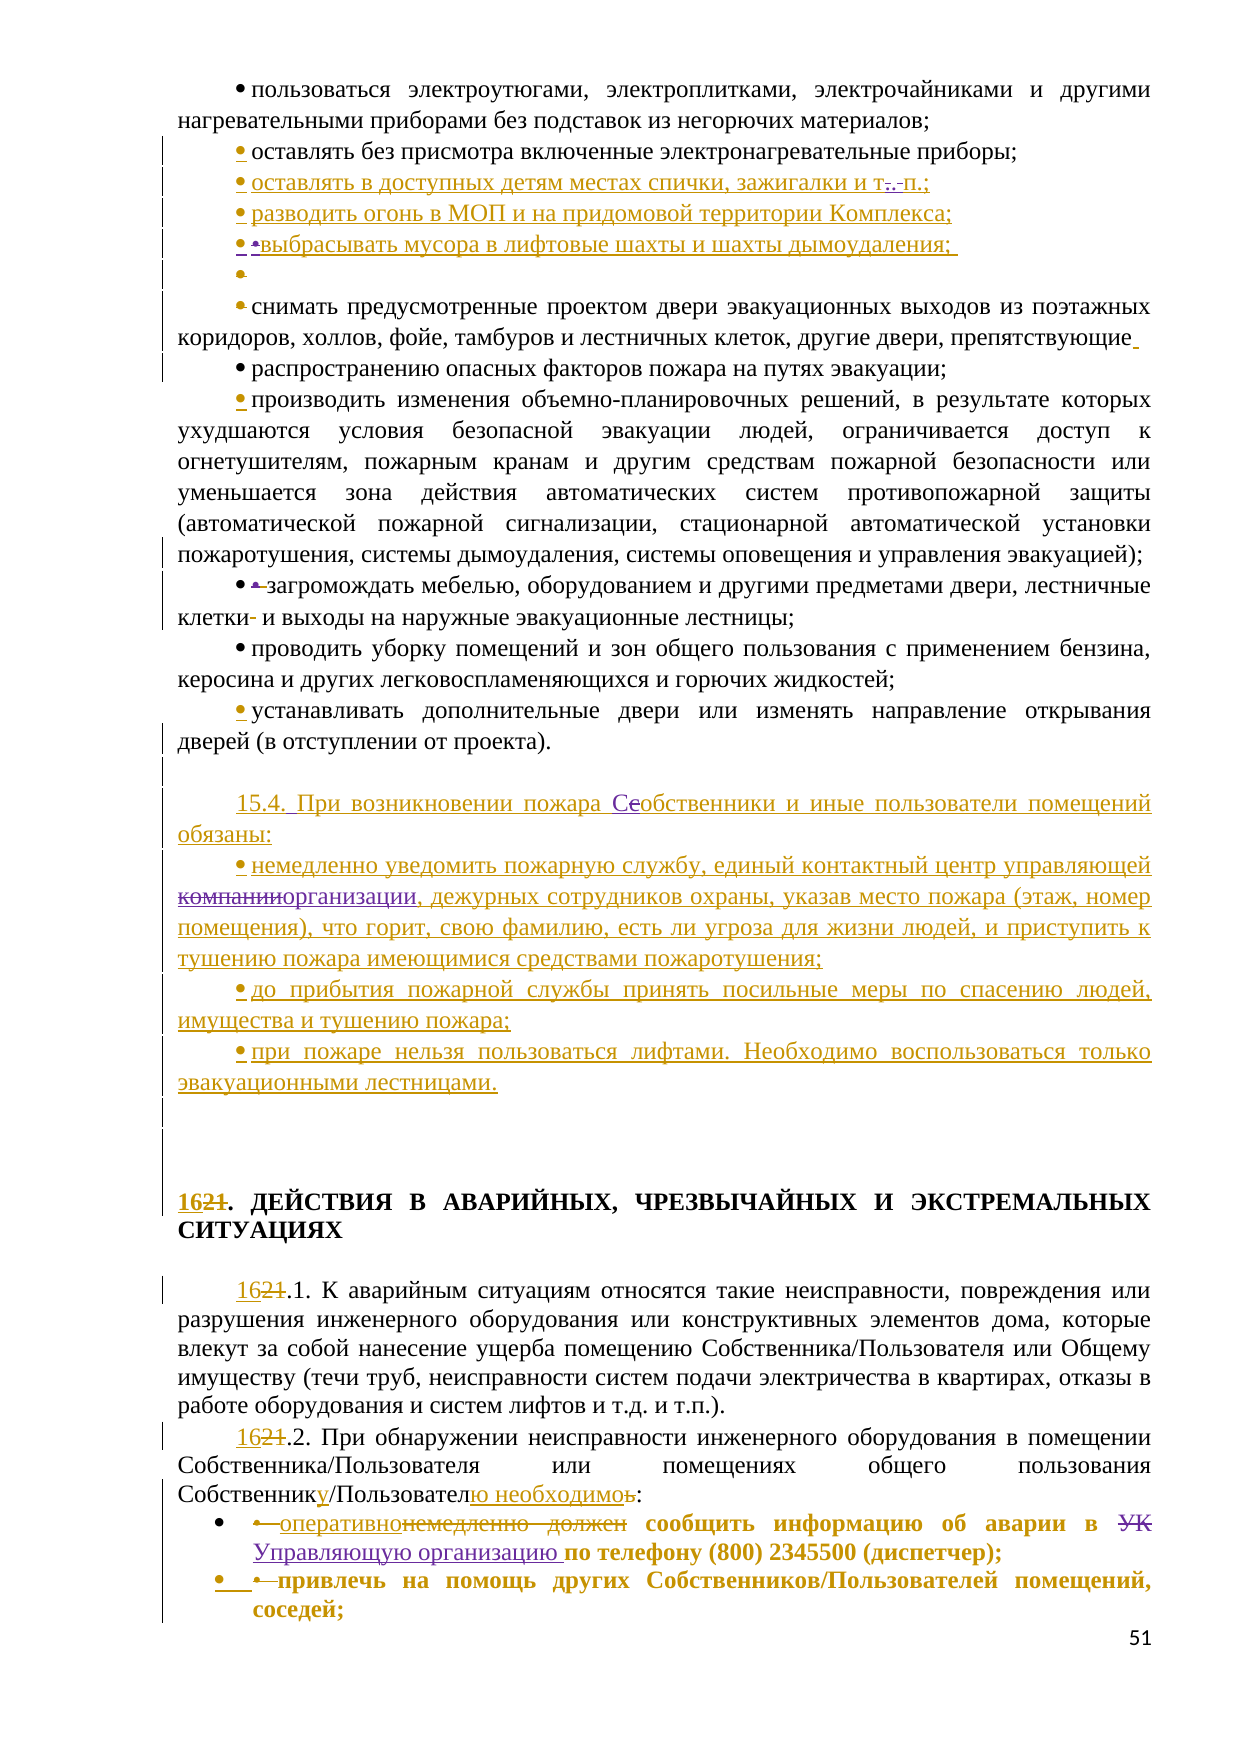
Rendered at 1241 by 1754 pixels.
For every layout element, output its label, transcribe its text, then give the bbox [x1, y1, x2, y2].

list проводить уборку помещений и зон общего пользования с применением бензина, керосина и других легковоспламеняющихся и горючих жидкостей; [177, 633, 1152, 692]
text .2. При обнаружении неисправности инженерного оборудования в помещении Собственника/Пользователя или помещениях общего пользования Собственник/Пользовател: [177, 1422, 1152, 1508]
list производить изменения объемно-планировочных решений, в результате которых ухудшаются условия безопасной эвакуации людей, ограничивается доступ к огнетушителям, пожарным кранам и другим средствам пожарной безопасности или уменьшается зона действия автоматических систем противопожарной защиты (автоматической пожарной сигнализации, стационарной автоматической установки пожаротушения, системы дымоудаления, системы оповещения и управления эвакуацией); [177, 384, 1152, 568]
list загромождать мебелью, оборудованием и другими предметами двери, лестничные клетки и выходы на наружные эвакуационные лестницы; [177, 571, 1152, 630]
text . ДЕЙСТВИЯ В АВАРИЙНЫХ, ЧРЕЗВЫЧАЙНЫХ И ЭКСТРЕМАЛЬНЫХ СИТУАЦИЯХ [177, 1187, 1152, 1244]
list распространению опасных факторов пожара на путях эвакуации; [177, 353, 1152, 382]
list оставлять без присмотра включенные электронагревательные приборы; [177, 136, 1152, 165]
text .1. К аварийным ситуациям относятся такие неисправности, повреждения или разрушения инженерного оборудования или конструктивных элементов дома, которые влекут за собой нанесение ущерба помещению Собственника/Пользователя или Общему имуществу (течи труб, неисправности систем подачи электричества в квартирах, отказы в работе оборудования и систем лифтов и т.д. и т.п.). [177, 1276, 1152, 1419]
list снимать предусмотренные проектом двери эвакуационных выходов из поэтажных коридоров, холлов, фойе, тамбуров и лестничных клеток, другие двери, препятствующие [177, 291, 1152, 351]
list сообщить информацию об аварии в по телефону (800) 2345500 (диспетчер); [215, 1508, 1152, 1565]
list пользоваться электроутюгами, электроплитками, электрочайниками и другими нагревательными приборами без подставок из негорючих материалов; [177, 74, 1152, 134]
list привлечь на помощь других Собственников/Пользователей помещений, соседей; [215, 1565, 1152, 1623]
list устанавливать дополнительные двери или изменять направление открывания дверей (в отступлении от проекта). [177, 695, 1152, 754]
